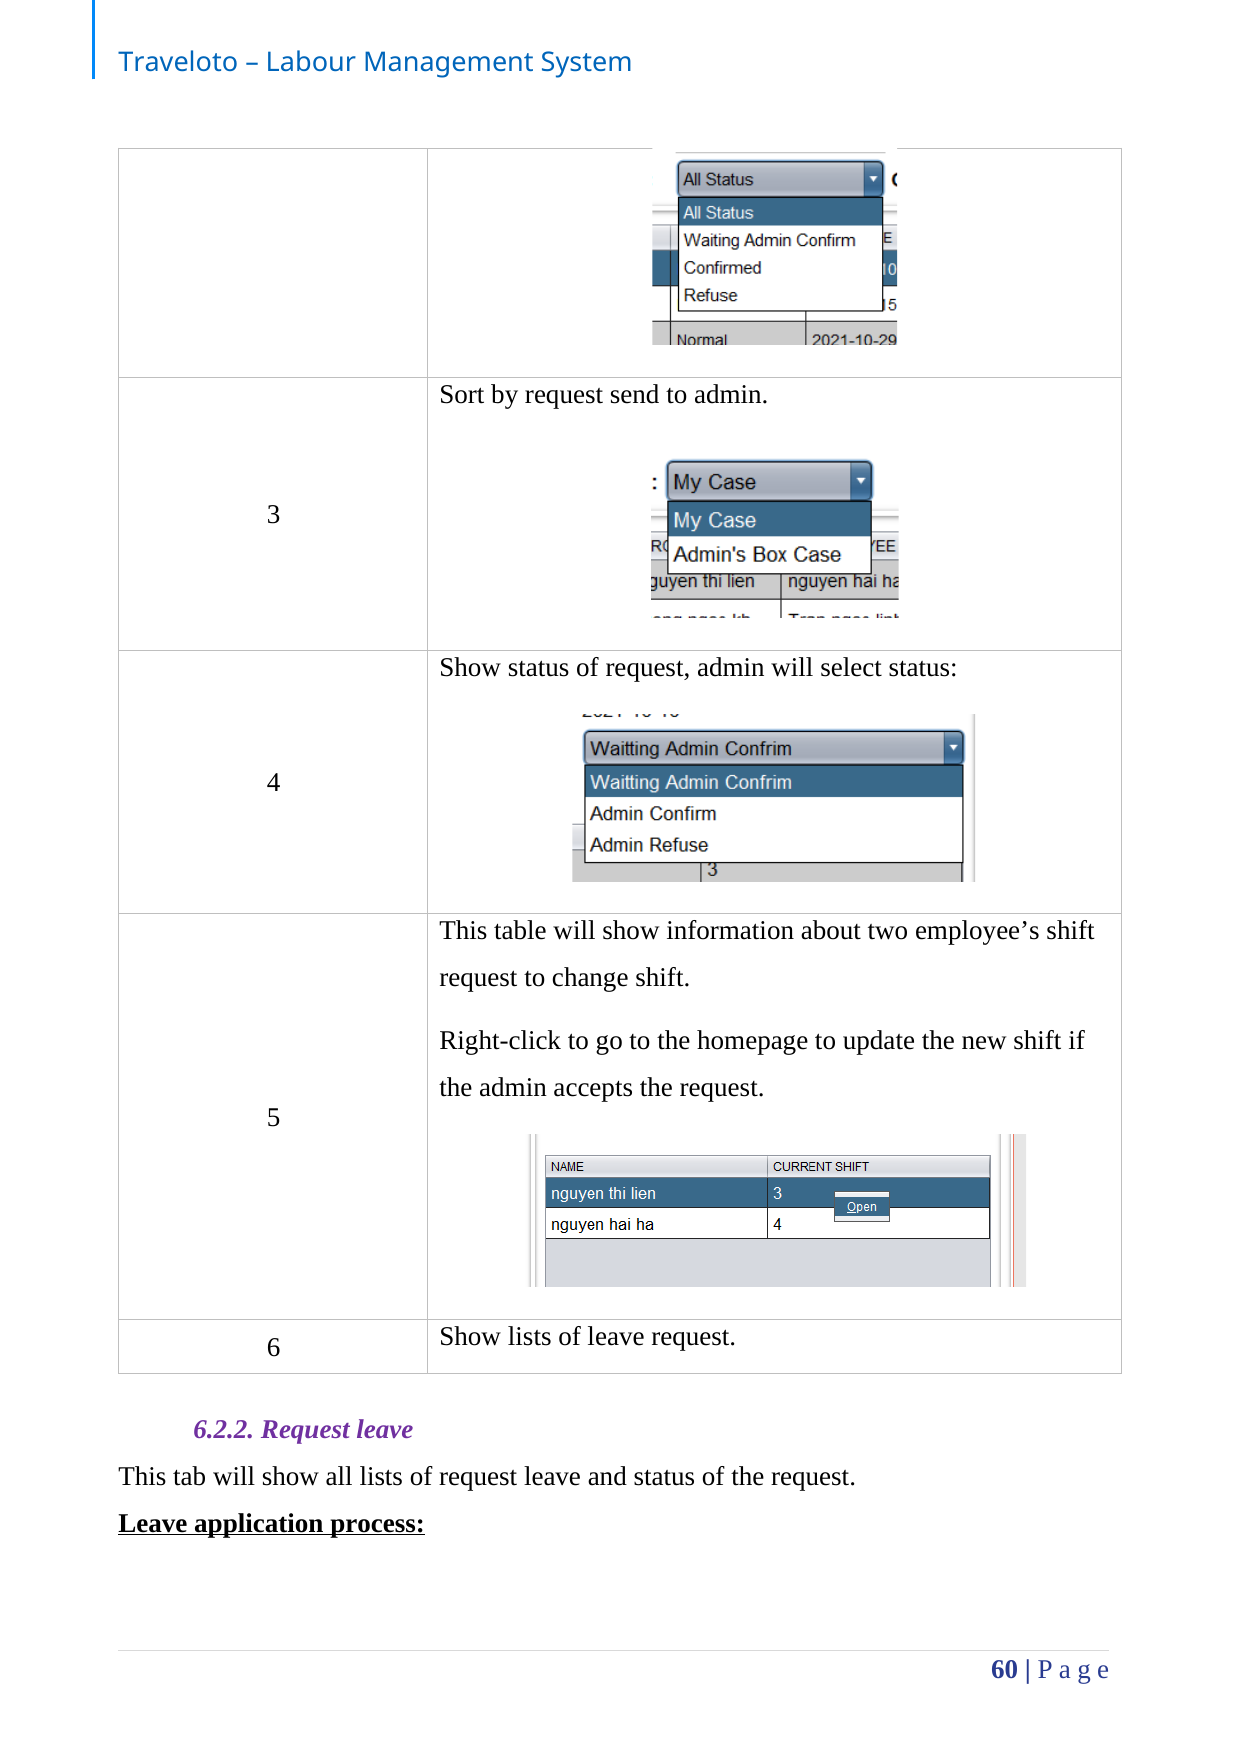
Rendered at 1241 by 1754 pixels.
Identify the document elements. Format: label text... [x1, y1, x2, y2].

table_cell 5 [119, 914, 427, 1319]
table_cell Sort by request send to admin. [428, 378, 1121, 650]
table_cell Show lists of leave request. [428, 1320, 1121, 1372]
subtitle 6.2.2. Request leave [193, 1413, 1122, 1444]
table_cell This table will show information about two employee’s shift request to change shift. Right-click to go to the homepage to update the new shift if the admin accepts the request. [428, 914, 1121, 1319]
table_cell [428, 149, 1121, 377]
picture [651, 441, 899, 618]
table_cell 2 [119, 149, 427, 377]
picture [572, 714, 978, 882]
text Leave application process: [118, 1507, 1122, 1538]
table_cell 6 [119, 1320, 427, 1372]
table_cell Show status of request, admin will select status: [428, 651, 1121, 913]
picture [652, 148, 898, 345]
picture [523, 1134, 1027, 1287]
text This tab will show all lists of request leave and status of the request. [118, 1460, 1122, 1491]
table_cell 4 [119, 651, 427, 913]
table_cell 3 [119, 378, 427, 650]
